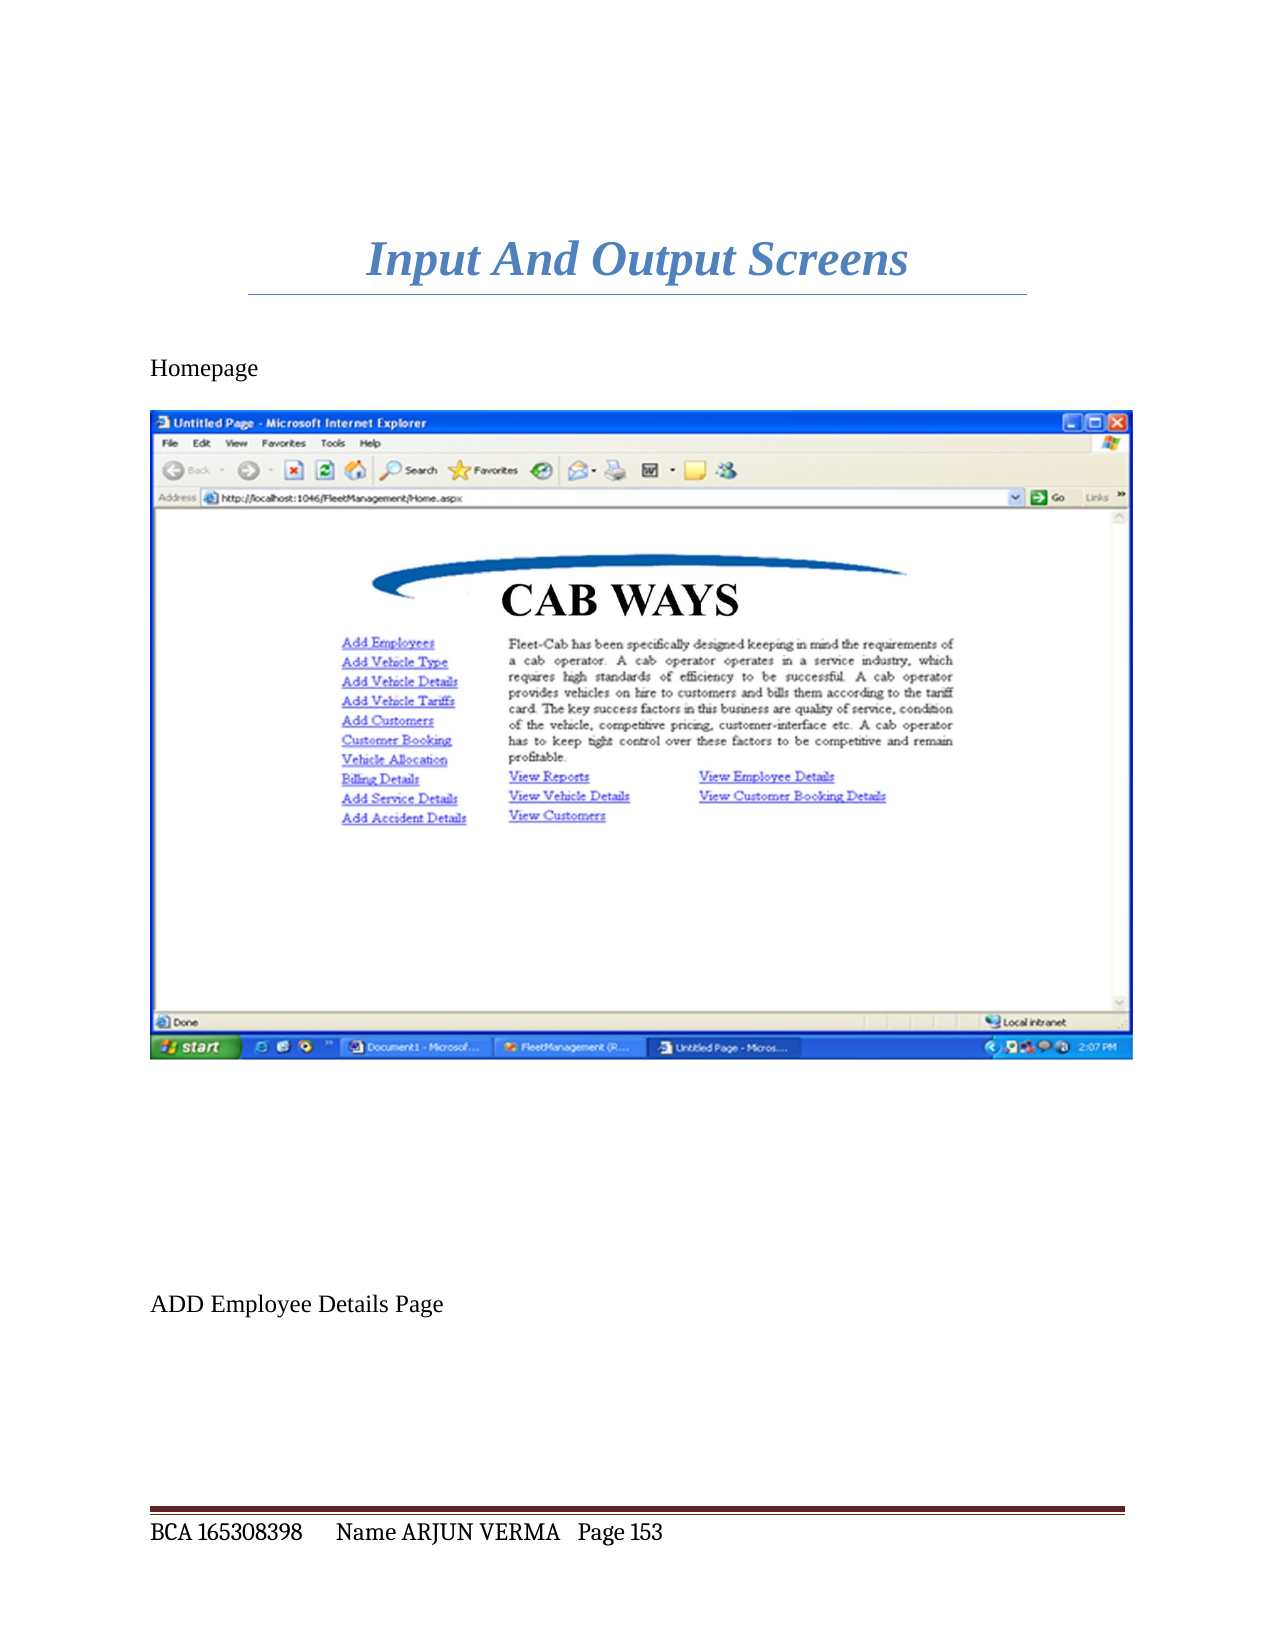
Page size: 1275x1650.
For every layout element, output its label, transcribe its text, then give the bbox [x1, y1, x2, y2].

text ADD Employee Details Page [150, 1289, 1125, 1318]
picture [150, 410, 1134, 1060]
text Homepage [150, 353, 1125, 382]
text Input And Output Screens [247, 228, 1027, 295]
